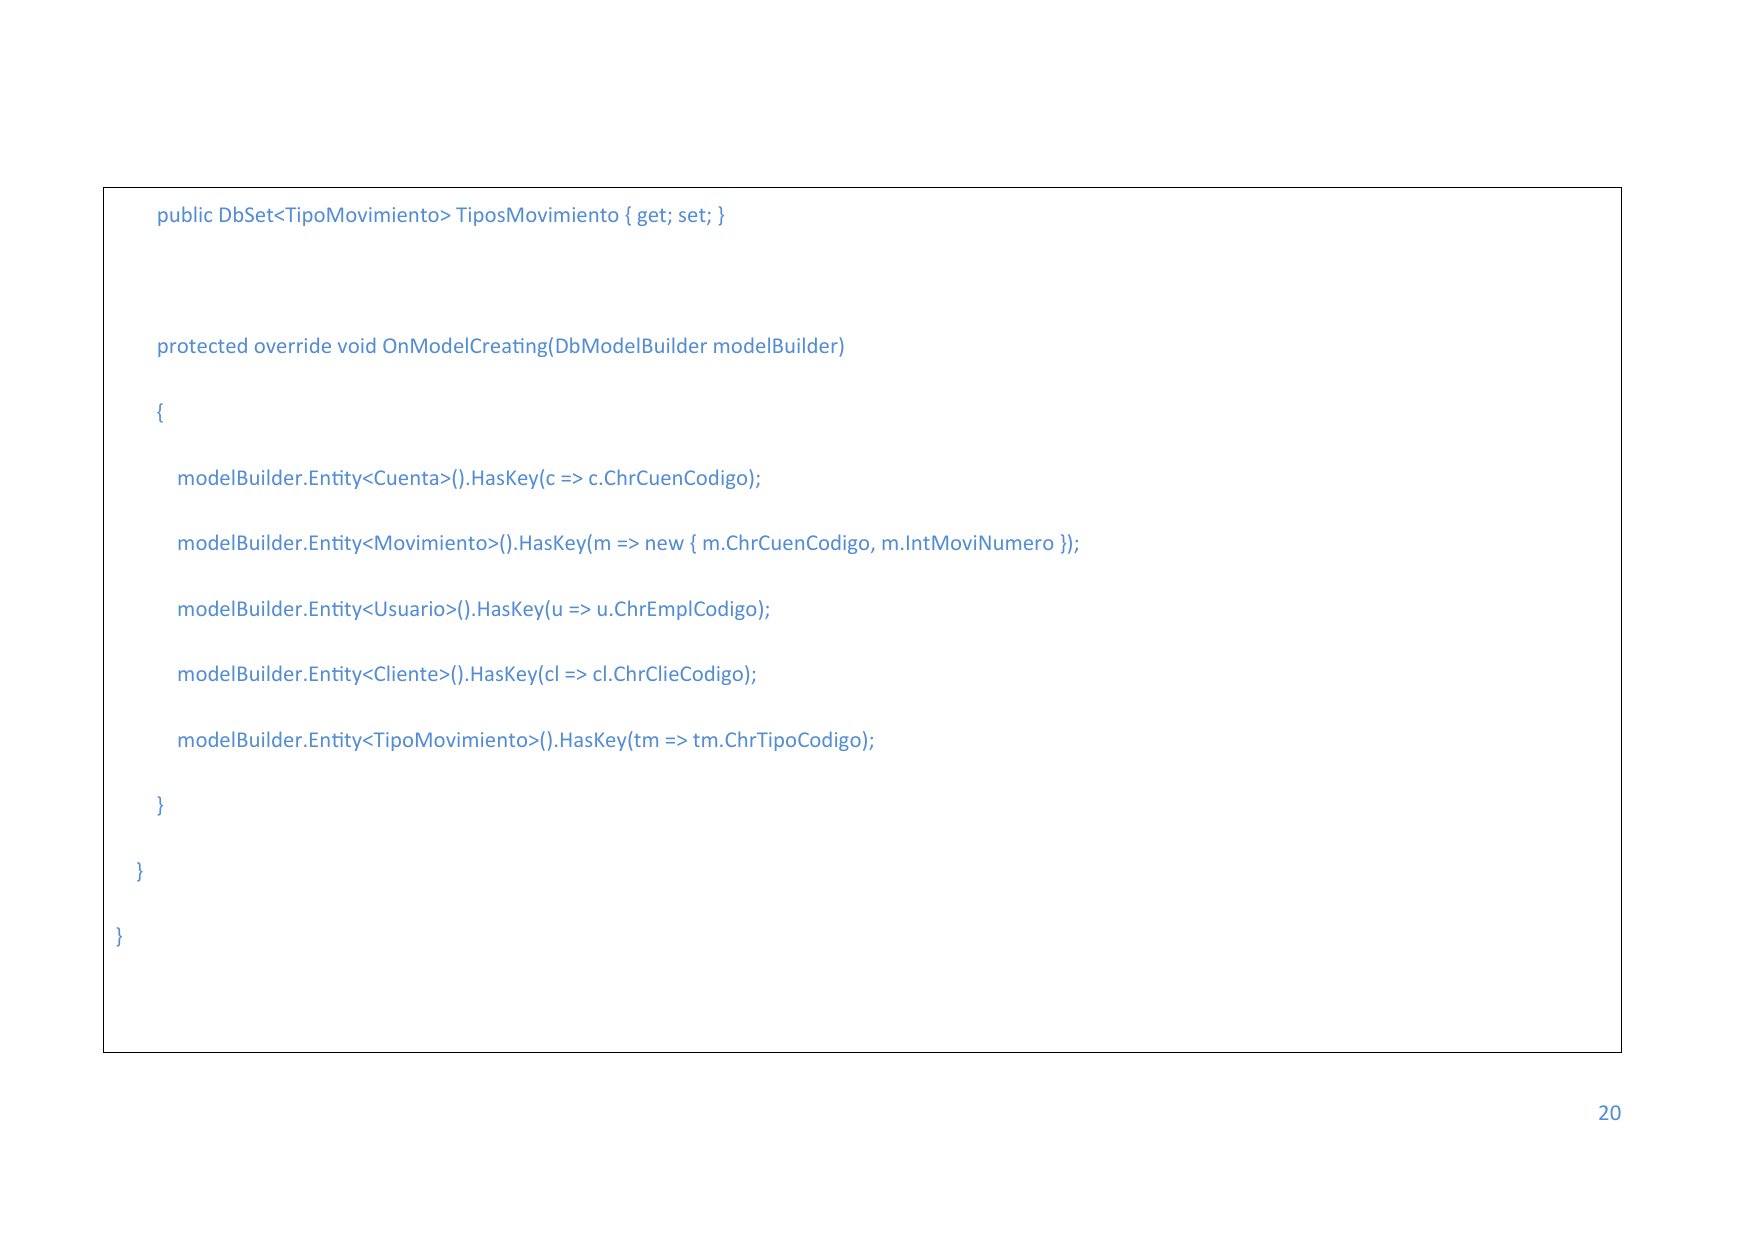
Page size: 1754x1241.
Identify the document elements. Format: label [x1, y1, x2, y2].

table_header [104, 188, 1621, 1052]
